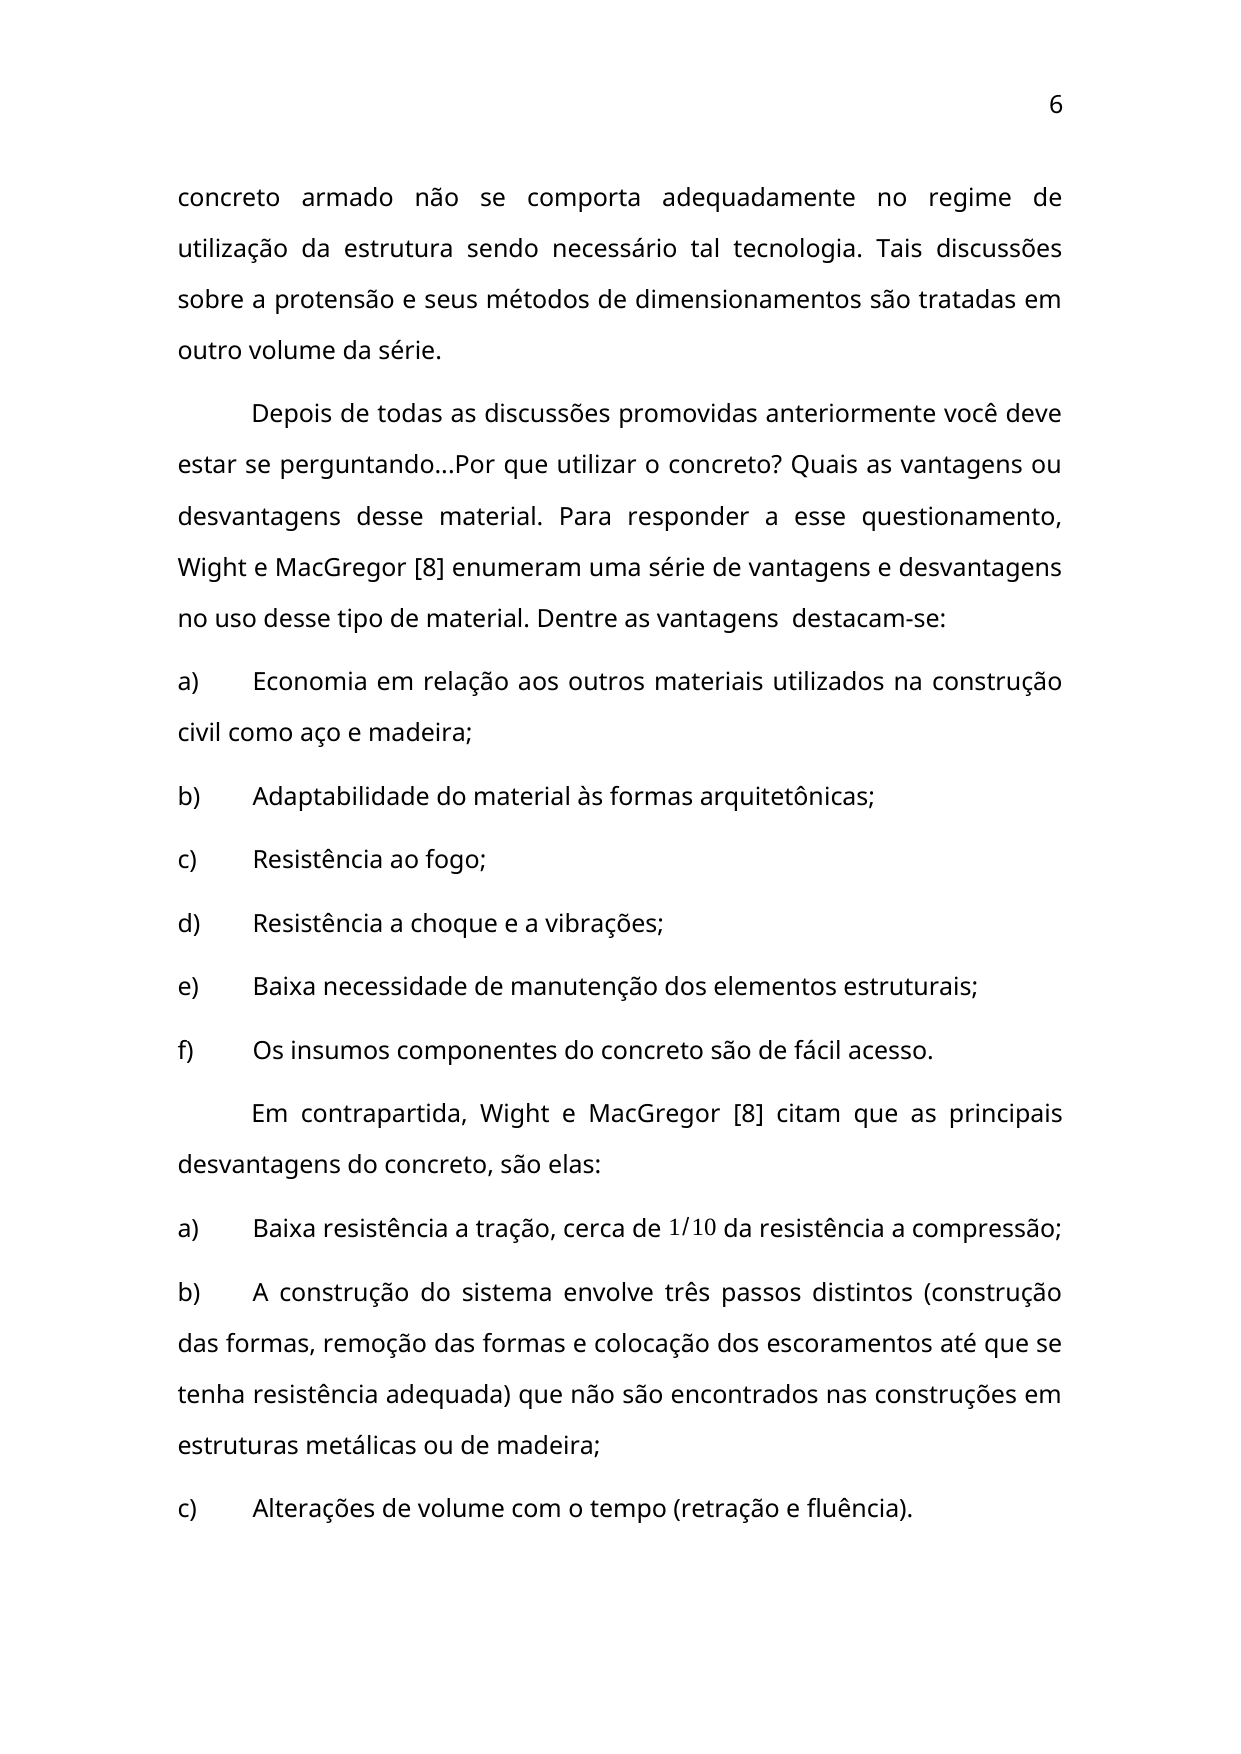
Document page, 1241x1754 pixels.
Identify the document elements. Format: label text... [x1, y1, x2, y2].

list Os insumos componentes do concreto são de fácil acesso. [177, 1032, 1063, 1067]
list Economia em relação aos outros materiais utilizados na construção civil como aço e madeira; [177, 664, 1063, 749]
list Resistência ao fogo; [177, 842, 1063, 876]
list Baixa necessidade de manutenção dos elementos estruturais; [177, 969, 1063, 1003]
list A construção do sistema envolve três passos distintos (construção das formas, remoção das formas e colocação dos escoramentos até que se tenha resistência adequada) que não são encontrados nas construções em estruturas metálicas ou de madeira; [177, 1274, 1063, 1461]
text Em contrapartida, Wight e MacGregor [8] citam que as principais desvantagens do concreto, são elas: [177, 1096, 1063, 1181]
list Resistência a choque e a vibrações; [177, 905, 1063, 939]
list Alterações de volume com o tempo (retração e fluência). [177, 1491, 1063, 1525]
list Baixa resistência a tração, cerca de da resistência a compressão; [177, 1211, 1063, 1245]
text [177, 179, 1063, 367]
text Depois de todas as discussões promovidas anteriormente você deve estar se perguntando...Por que utilizar o concreto? Quais as vantagens ou desvantagens desse material. Para responder a esse questionamento, Wight e MacGregor [8] enumeram uma série de vantagens e desvantagens no uso desse tipo de material. Dentre as vantagens destacam-se: [177, 396, 1063, 634]
list Adaptabilidade do material às formas arquitetônicas; [177, 778, 1063, 812]
